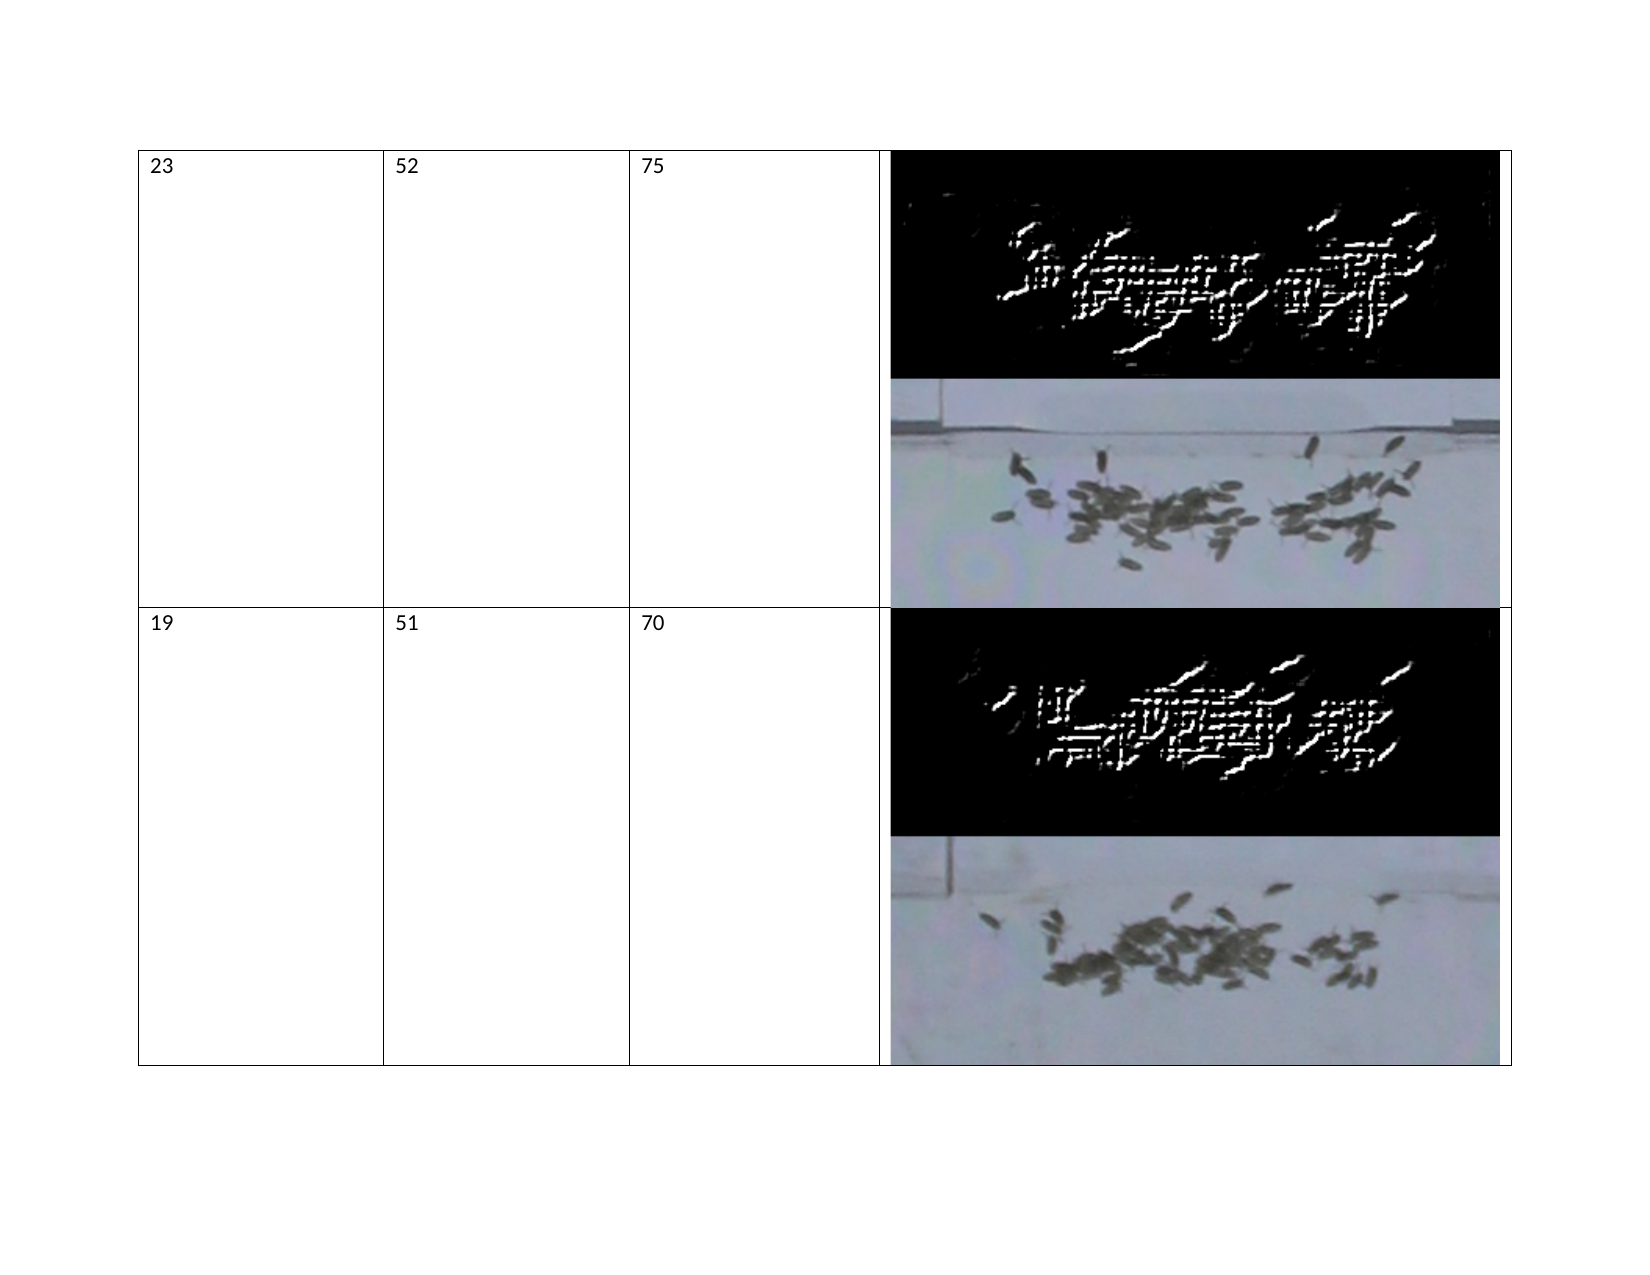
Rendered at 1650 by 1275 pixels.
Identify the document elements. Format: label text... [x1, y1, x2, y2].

table_cell [880, 608, 890, 1064]
table_cell 51 [384, 608, 629, 1064]
picture [890, 151, 1500, 1065]
table_cell 75 [630, 151, 879, 607]
table_cell 70 [630, 608, 879, 1064]
table_cell 19 [139, 608, 383, 1064]
table_cell 23 [139, 151, 383, 607]
table_cell 52 [384, 151, 629, 607]
table_cell [1500, 608, 1511, 1064]
table_cell [1500, 151, 1511, 607]
table_cell [880, 151, 890, 607]
